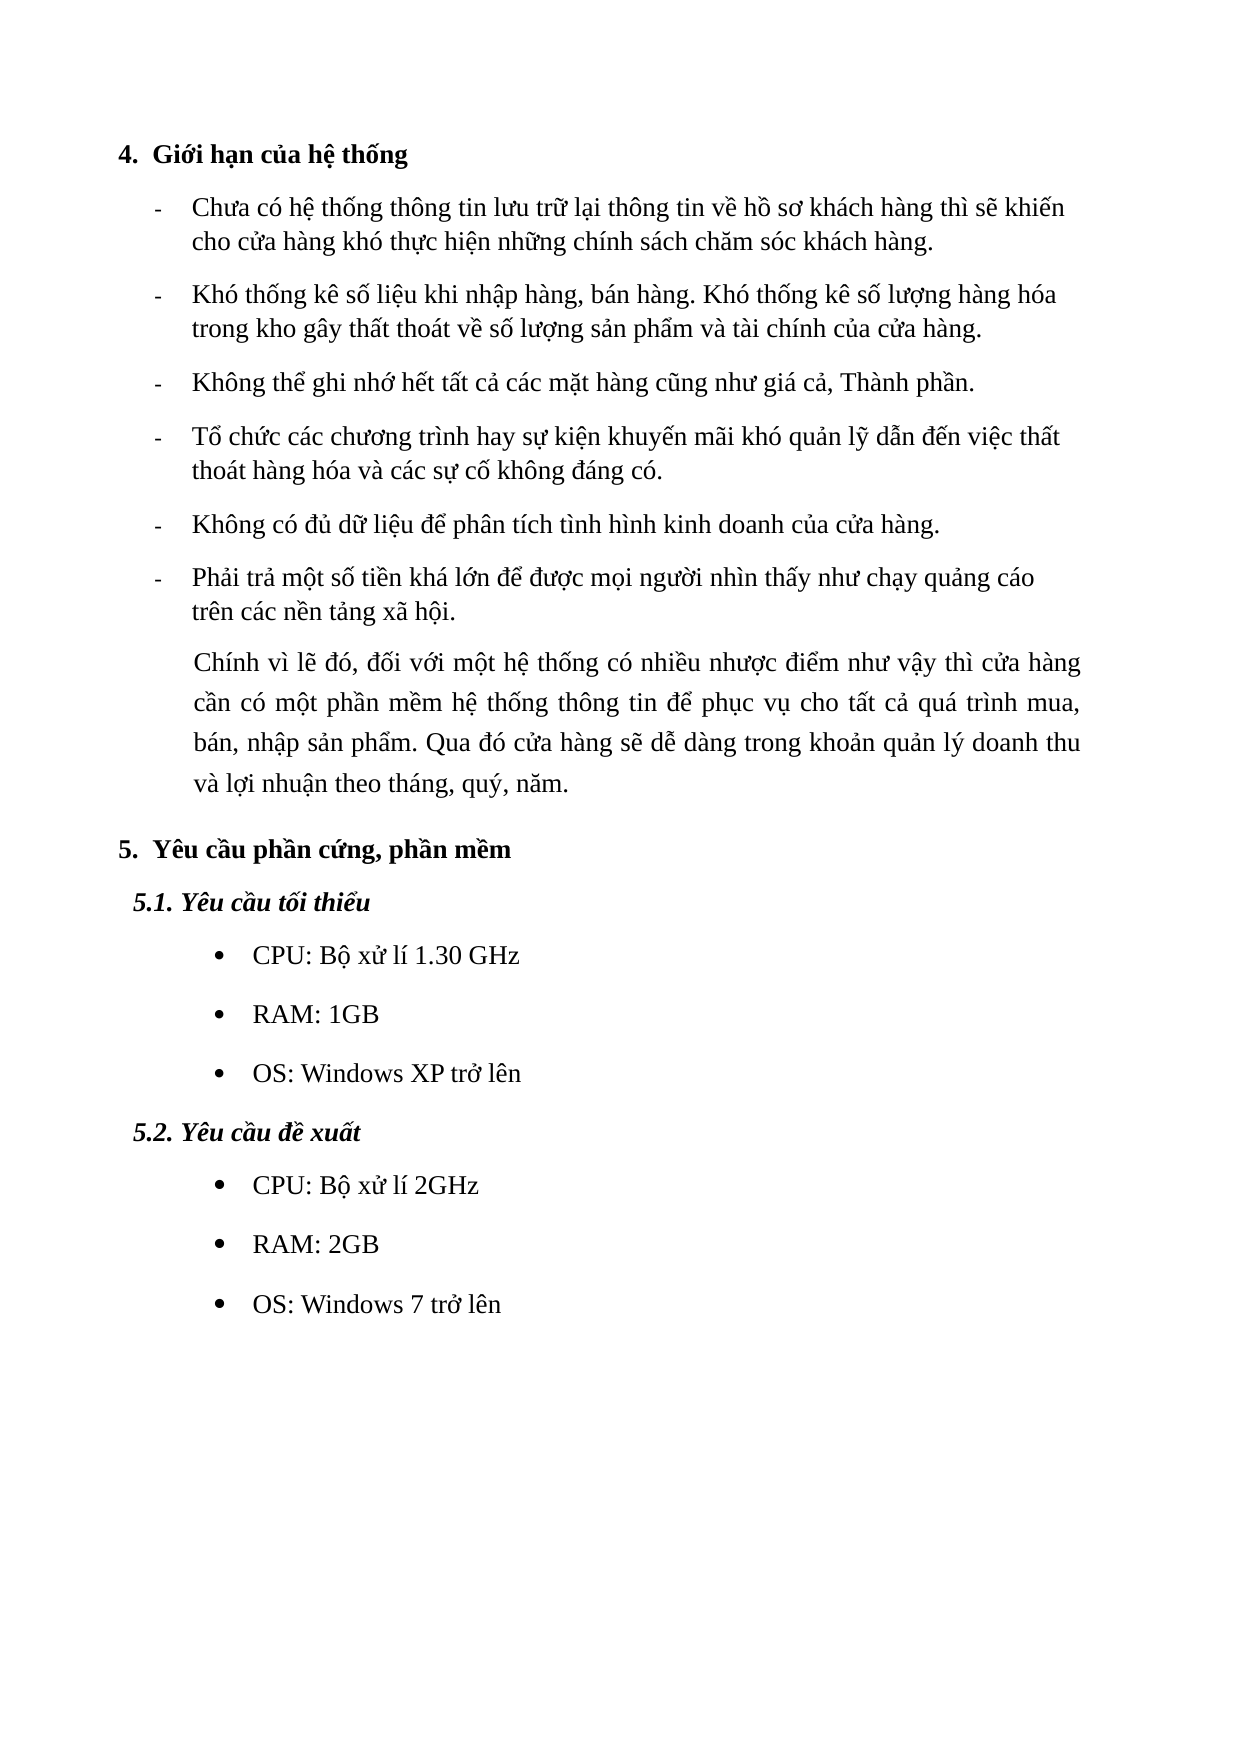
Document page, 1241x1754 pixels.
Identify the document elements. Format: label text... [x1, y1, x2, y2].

list Phải trả một số tiền khá lớn để được mọi người nhìn thấy như chạy quảng cáo trên các nền tảng xã hội. [154, 561, 1082, 627]
list CPU: Bộ xử lí 1.30 GHz [215, 939, 1152, 970]
subtitle Yêu cầu đề xuất [133, 1116, 1152, 1147]
list Khó thống kê số liệu khi nhập hàng, bán hàng. Khó thống kê số lượng hàng hóa trong kho gây thất thoát về số lượng sản phẩm và tài chính của cửa hàng. [154, 278, 1082, 344]
subtitle Yêu cầu phần cứng, phần mềm [118, 833, 1152, 864]
list RAM: 2GB [215, 1229, 1152, 1260]
list RAM: 1GB [215, 998, 1152, 1029]
subtitle Giới hạn của hệ thống [118, 138, 1152, 169]
text Chính vì lẽ đó, đối với một hệ thống có nhiều nhược điểm như vậy thì cửa hàng cần có một phần mềm hệ thống thông tin để phục vụ cho tất cả quá trình mua, bán, nhập sản phẩm. Qua đó cửa hàng sẽ dễ dàng trong khoản quản lý doanh thu và lợi nhuận theo tháng, quý, năm. [193, 646, 1082, 798]
list OS: Windows XP trở lên [215, 1057, 1152, 1088]
list Chưa có hệ thống thông tin lưu trữ lại thông tin về hồ sơ khách hàng thì sẽ khiến cho cửa hàng khó thực hiện những chính sách chăm sóc khách hàng. [154, 191, 1082, 256]
list OS: Windows 7 trở lên [215, 1288, 1152, 1319]
list Tổ chức các chương trình hay sự kiện khuyến mãi khó quản lỹ dẫn đến việc thất thoát hàng hóa và các sự cố không đáng có. [154, 420, 1082, 485]
list Không có đủ dữ liệu để phân tích tình hình kinh doanh của cửa hàng. [154, 508, 1082, 539]
list Không thể ghi nhớ hết tất cả các mặt hàng cũng như giá cả, Thành phần. [154, 366, 1082, 397]
list CPU: Bộ xử lí 2GHz [215, 1169, 1152, 1201]
subtitle Yêu cầu tối thiểu [133, 886, 1152, 917]
